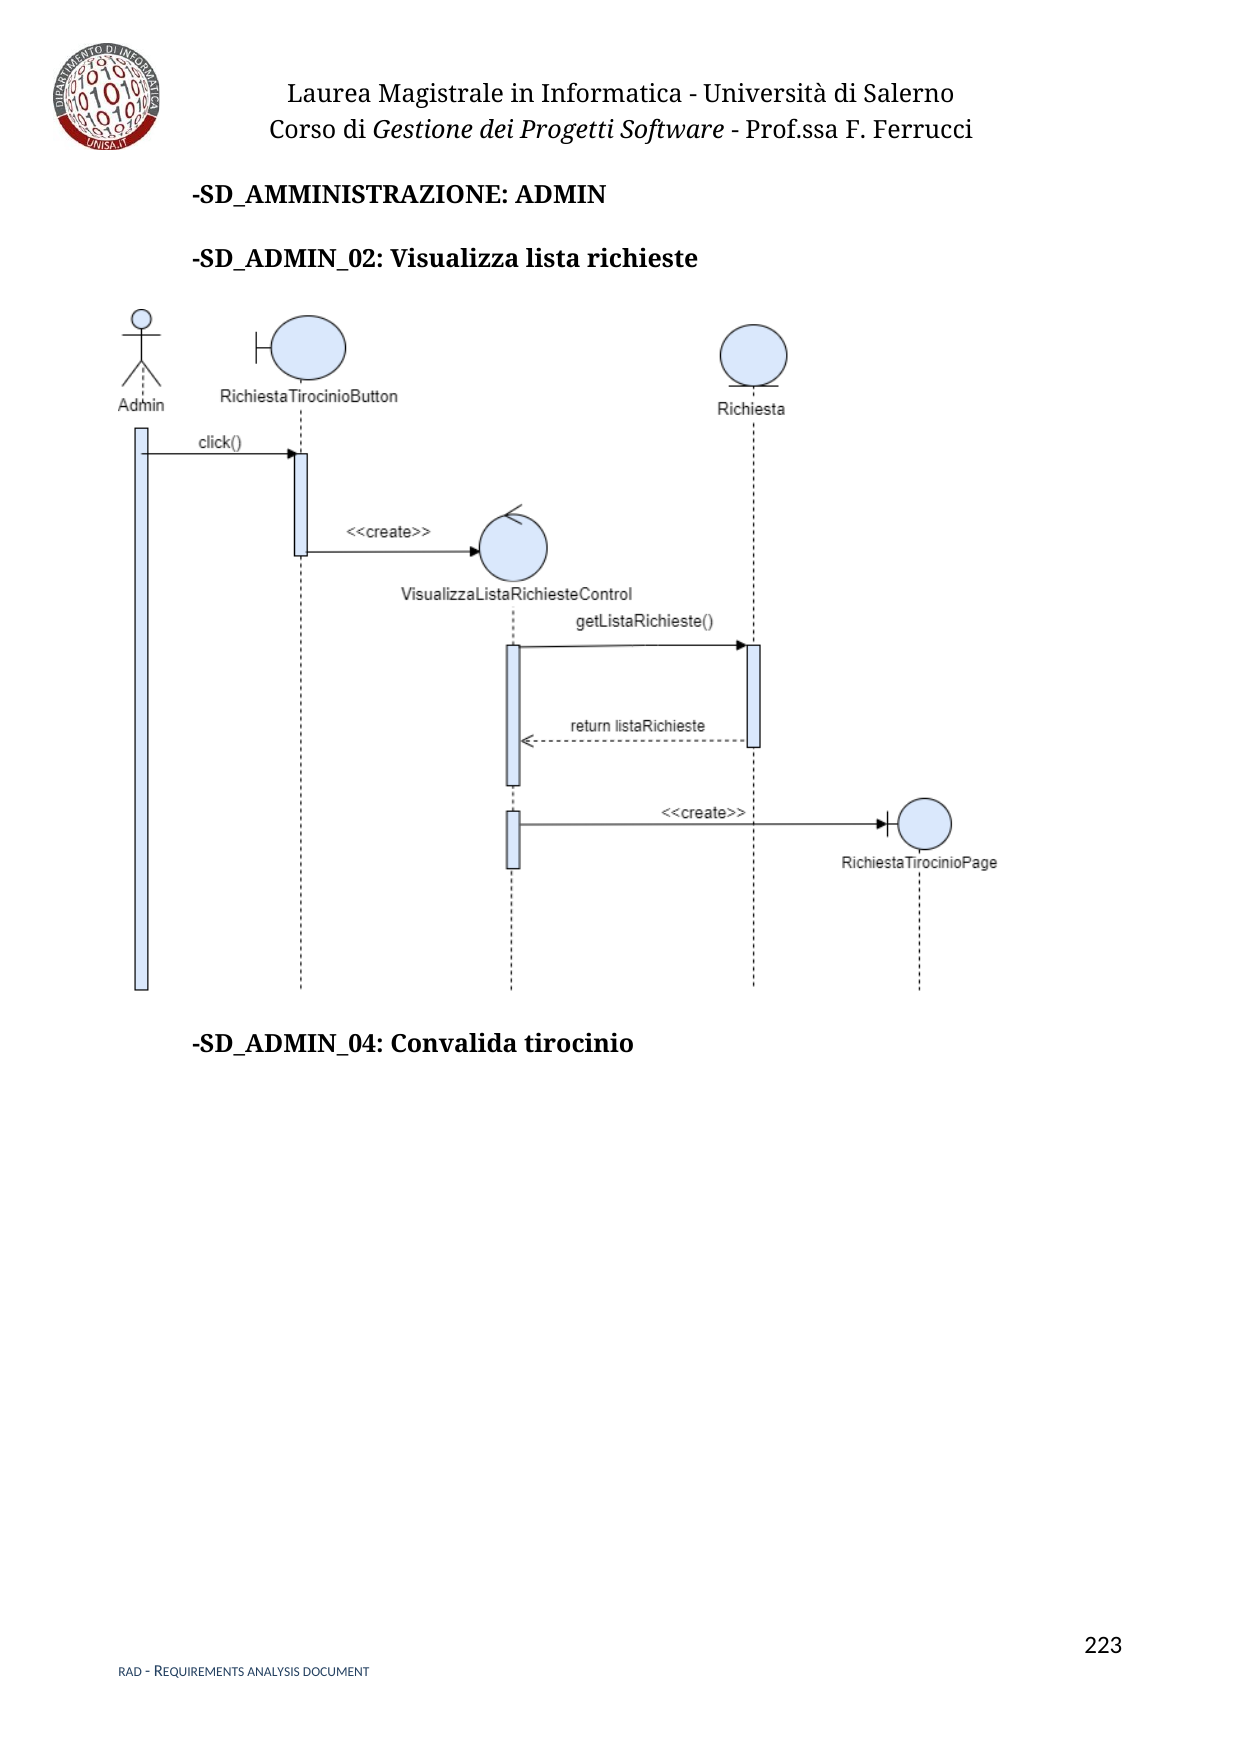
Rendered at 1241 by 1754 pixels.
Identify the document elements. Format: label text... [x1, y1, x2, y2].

subtitle -SD_AMMINISTRAZIONE: ADMIN [118, 177, 1122, 211]
picture [118, 309, 998, 992]
text -SD_ADMIN_02: Visualizza lista richieste [118, 241, 1122, 275]
text -SD_ADMIN_04: Convalida tirocinio [118, 1025, 1122, 1059]
picture [53, 43, 160, 150]
